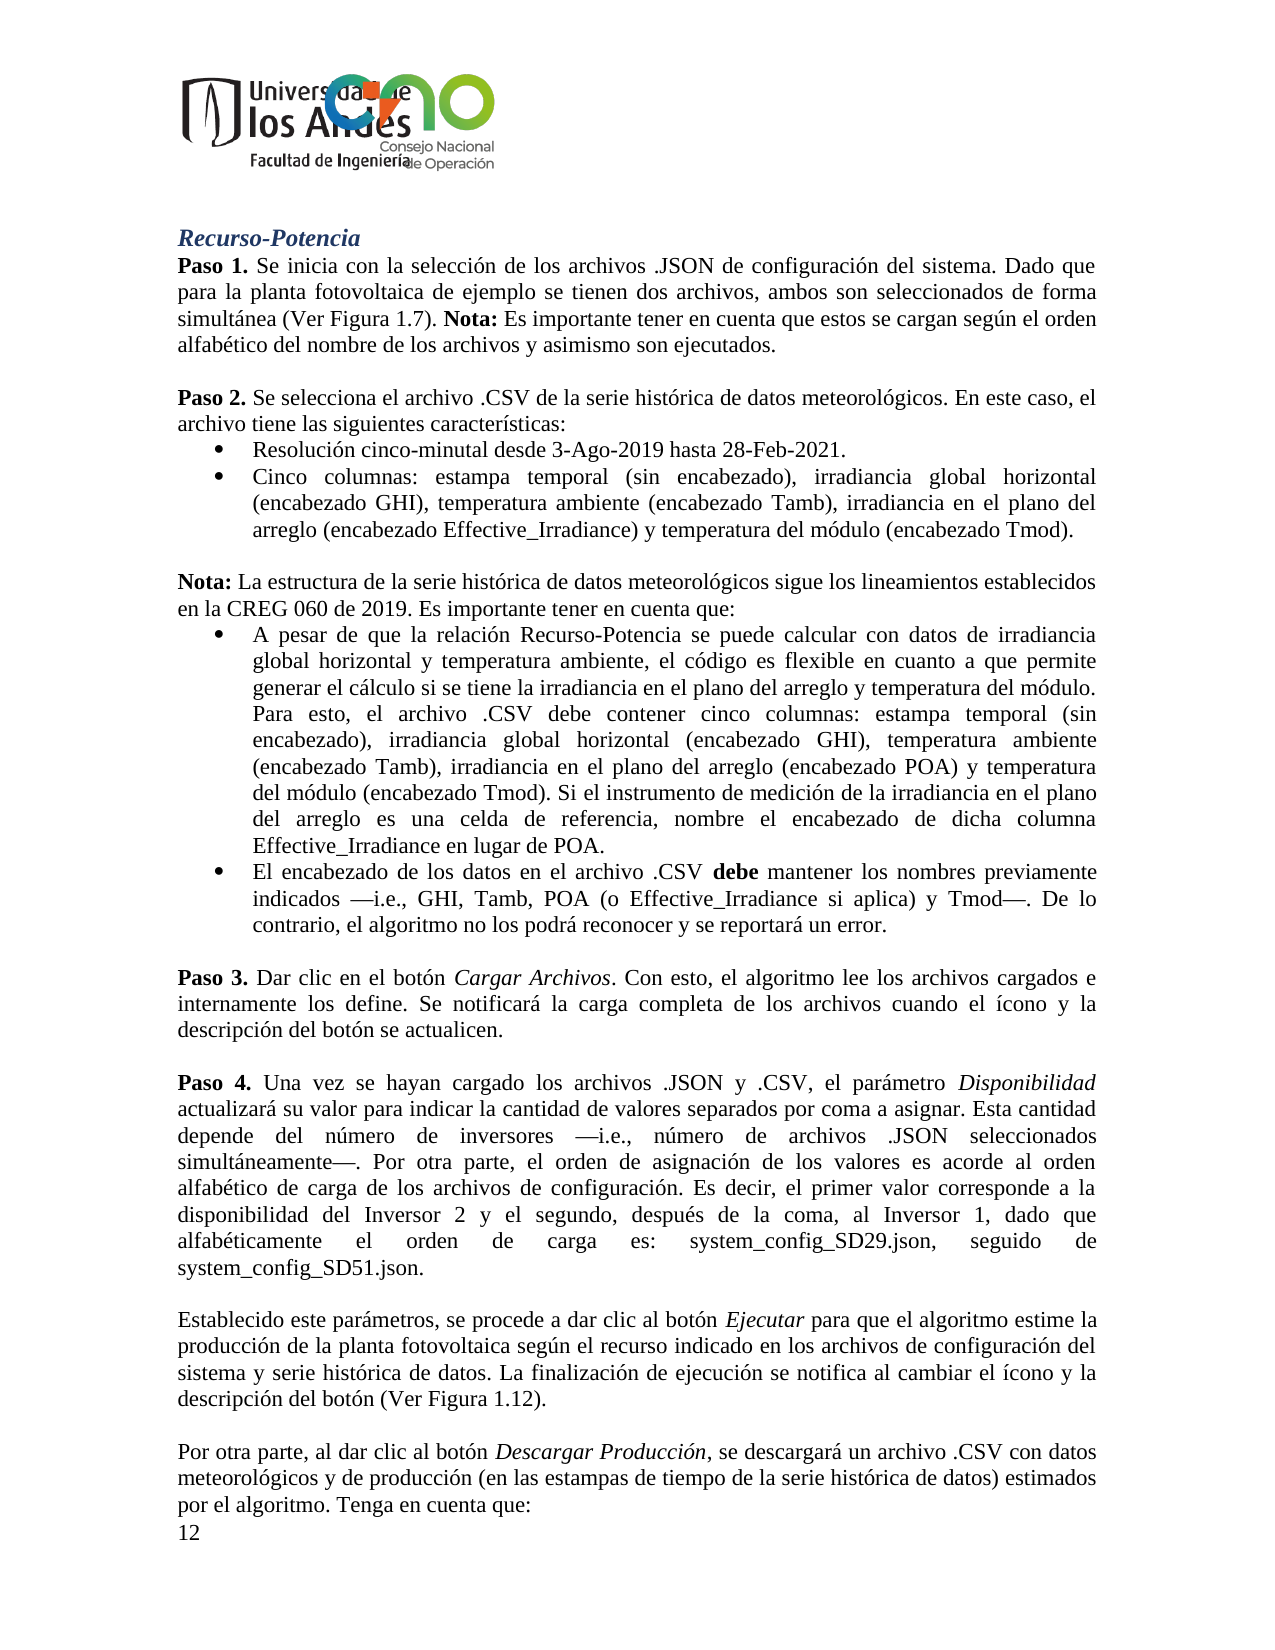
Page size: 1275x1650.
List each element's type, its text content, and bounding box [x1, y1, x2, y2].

text Paso 1. Se inicia con la selección de los archivos .JSON de configuración del sistema. Dado que para la planta fotovoltaica de ejemplo se tienen dos archivos, ambos son seleccionados de forma simultánea (Ver Figura 1.7). Nota: Es importante tener en cuenta que estos se cargan según el orden alfabético del nombre de los archivos y asimismo son ejecutados. [177, 252, 1098, 357]
list Cinco columnas: estampa temporal (sin encabezado), irradiancia global horizontal (encabezado GHI), temperatura ambiente (encabezado Tamb), irradiancia en el plano del arreglo (encabezado Effective_Irradiance) y temperatura del módulo (encabezado Tmod). [215, 463, 1098, 542]
text Por otra parte, al dar clic al botón Descargar Producción, se descargará un archivo .CSV con datos meteorológicos y de producción (en las estampas de tiempo de la serie histórica de datos) estimados por el algoritmo. Tenga en cuenta que: [177, 1438, 1098, 1517]
list Resolución cinco-minutal desde 3-Ago-2019 hasta 28-Feb-2021. [215, 437, 1098, 463]
text Establecido este parámetros, se procede a dar clic al botón Ejecutar para que el algoritmo estime la producción de la planta fotovoltaica según el recurso indicado en los archivos de configuración del sistema y serie histórica de datos. La finalización de ejecución se notifica al cambiar el ícono y la descripción del botón (Ver Figura 1.12). [177, 1306, 1098, 1412]
list El encabezado de los datos en el archivo .CSV debe mantener los nombres previamente indicados —i.e., GHI, Tamb, POA (o Effective_Irradiance si aplica) y Tmod—. De lo contrario, el algoritmo no los podrá reconocer y se reportará un error. [215, 858, 1098, 937]
text Paso 4. Una vez se hayan cargado los archivos .JSON y .CSV, el parámetro Disponibilidad actualizará su valor para indicar la cantidad de valores separados por coma a asignar. Esta cantidad depende del número de inversores —i.e., número de archivos .JSON seleccionados simultáneamente—. Por otra parte, el orden de asignación de los valores es acorde al orden alfabético de carga de los archivos de configuración. Es decir, el primer valor corresponde a la disponibilidad del Inversor 2 y el segundo, después de la coma, al Inversor 1, dado que alfabéticamente el orden de carga es: system_config_SD29.json, seguido de system_config_SD51.json. [177, 1069, 1098, 1280]
list A pesar de que la relación Recurso-Potencia se puede calcular con datos de irradiancia global horizontal y temperatura ambiente, el código es flexible en cuanto a que permite generar el cálculo si se tiene la irradiancia en el plano del arreglo y temperatura del módulo. Para esto, el archivo .CSV debe contener cinco columnas: estampa temporal (sin encabezado), irradiancia global horizontal (encabezado GHI), temperatura ambiente (encabezado Tamb), irradiancia en el plano del arreglo (encabezado POA) y temperatura del módulo (encabezado Tmod). Si el instrumento de medición de la irradiancia en el plano del arreglo es una celda de referencia, nombre el encabezado de dicha columna Effective_Irradiance en lugar de POA. [215, 621, 1098, 858]
text Nota: La estructura de la serie histórica de datos meteorológicos sigue los lineamientos establecidos en la CREG 060 de 2019. Es importante tener en cuenta que: [177, 568, 1098, 621]
picture [324, 73, 495, 172]
text Paso 3. Dar clic en el botón Cargar Archivos. Con esto, el algoritmo lee los archivos cargados e internamente los define. Se notificará la carga completa de los archivos cuando el ícono y la descripción del botón se actualicen. [177, 964, 1098, 1043]
subtitle Recurso-Potencia [177, 223, 1098, 252]
text Paso 2. Se selecciona el archivo .CSV de la serie histórica de datos meteorológicos. En este caso, el archivo tiene las siguientes características: [177, 384, 1098, 437]
